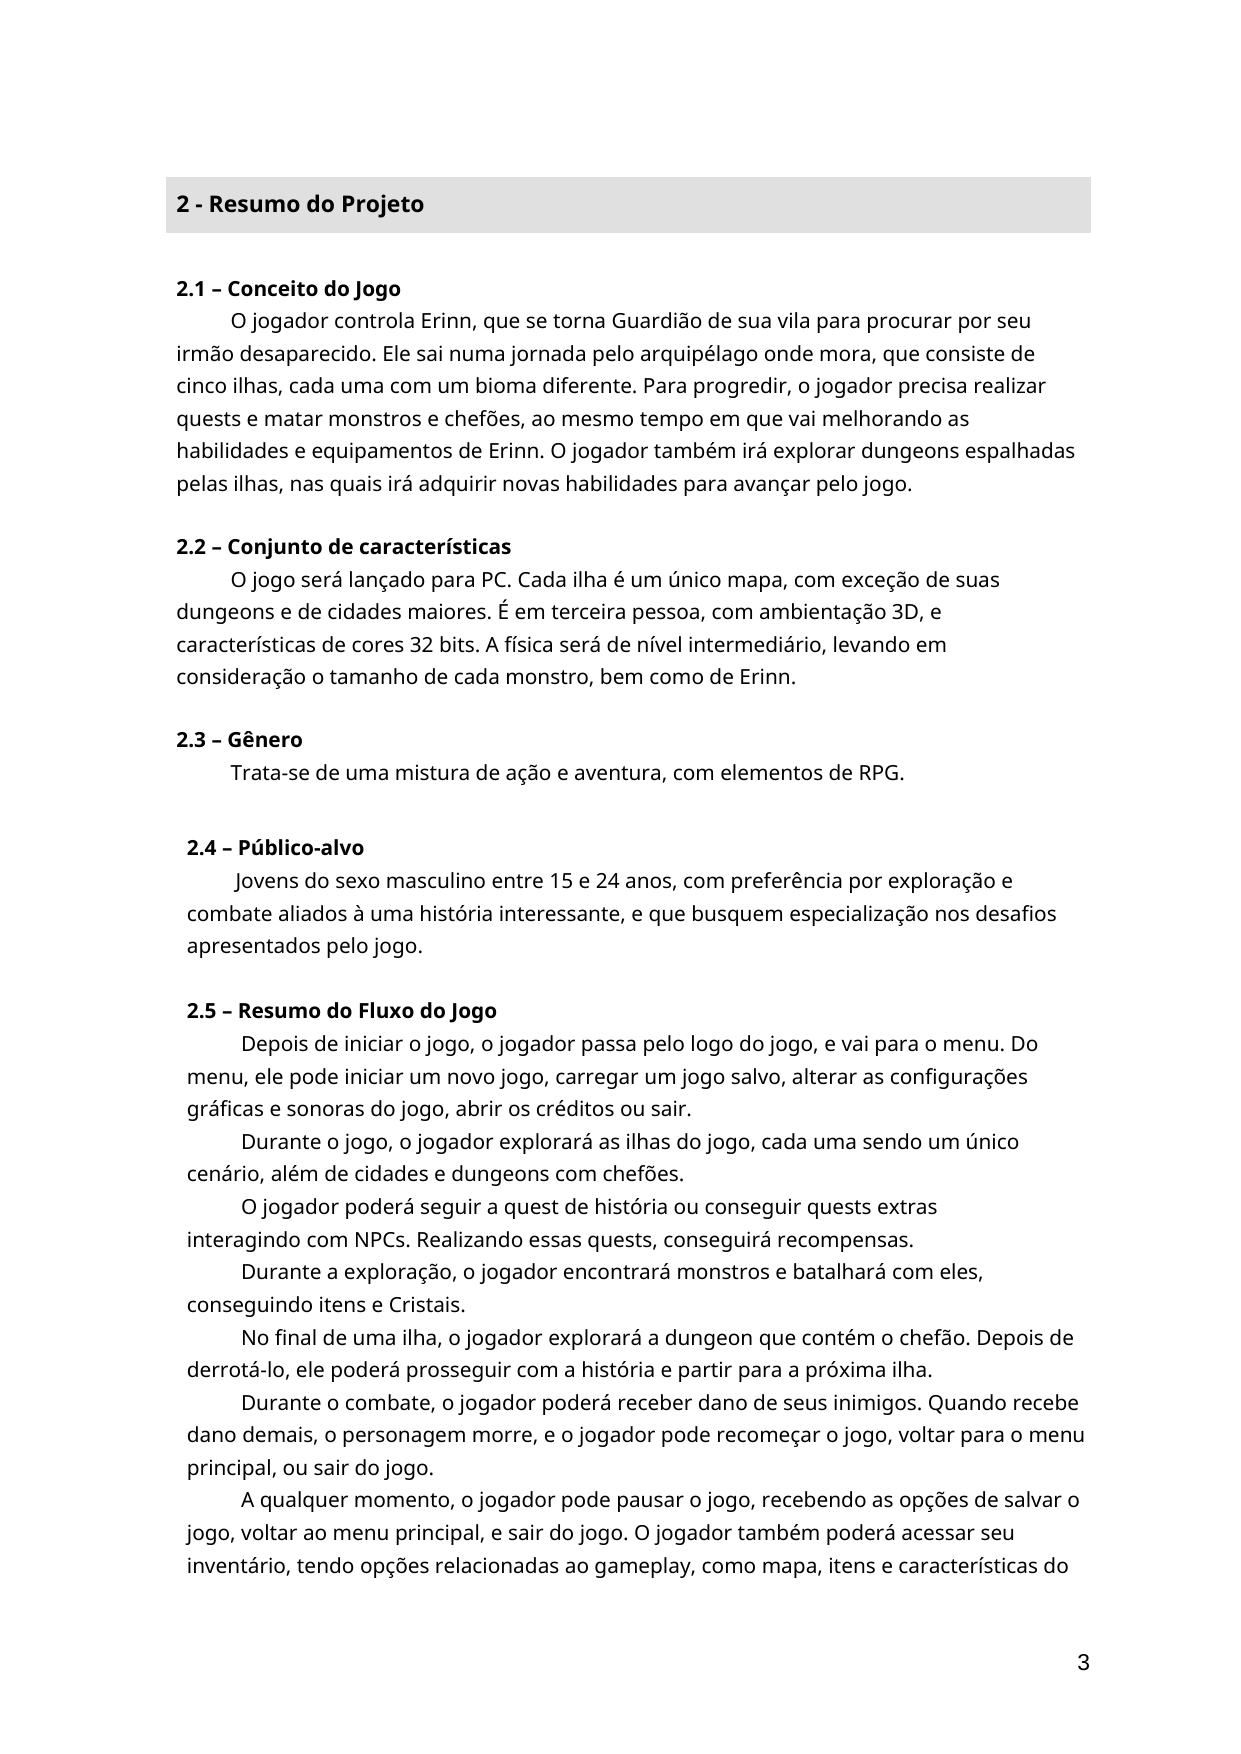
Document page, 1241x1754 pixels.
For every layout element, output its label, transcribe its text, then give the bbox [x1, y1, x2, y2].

table_header 2 - Resumo do Projeto [166, 177, 1091, 233]
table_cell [166, 233, 1091, 1600]
